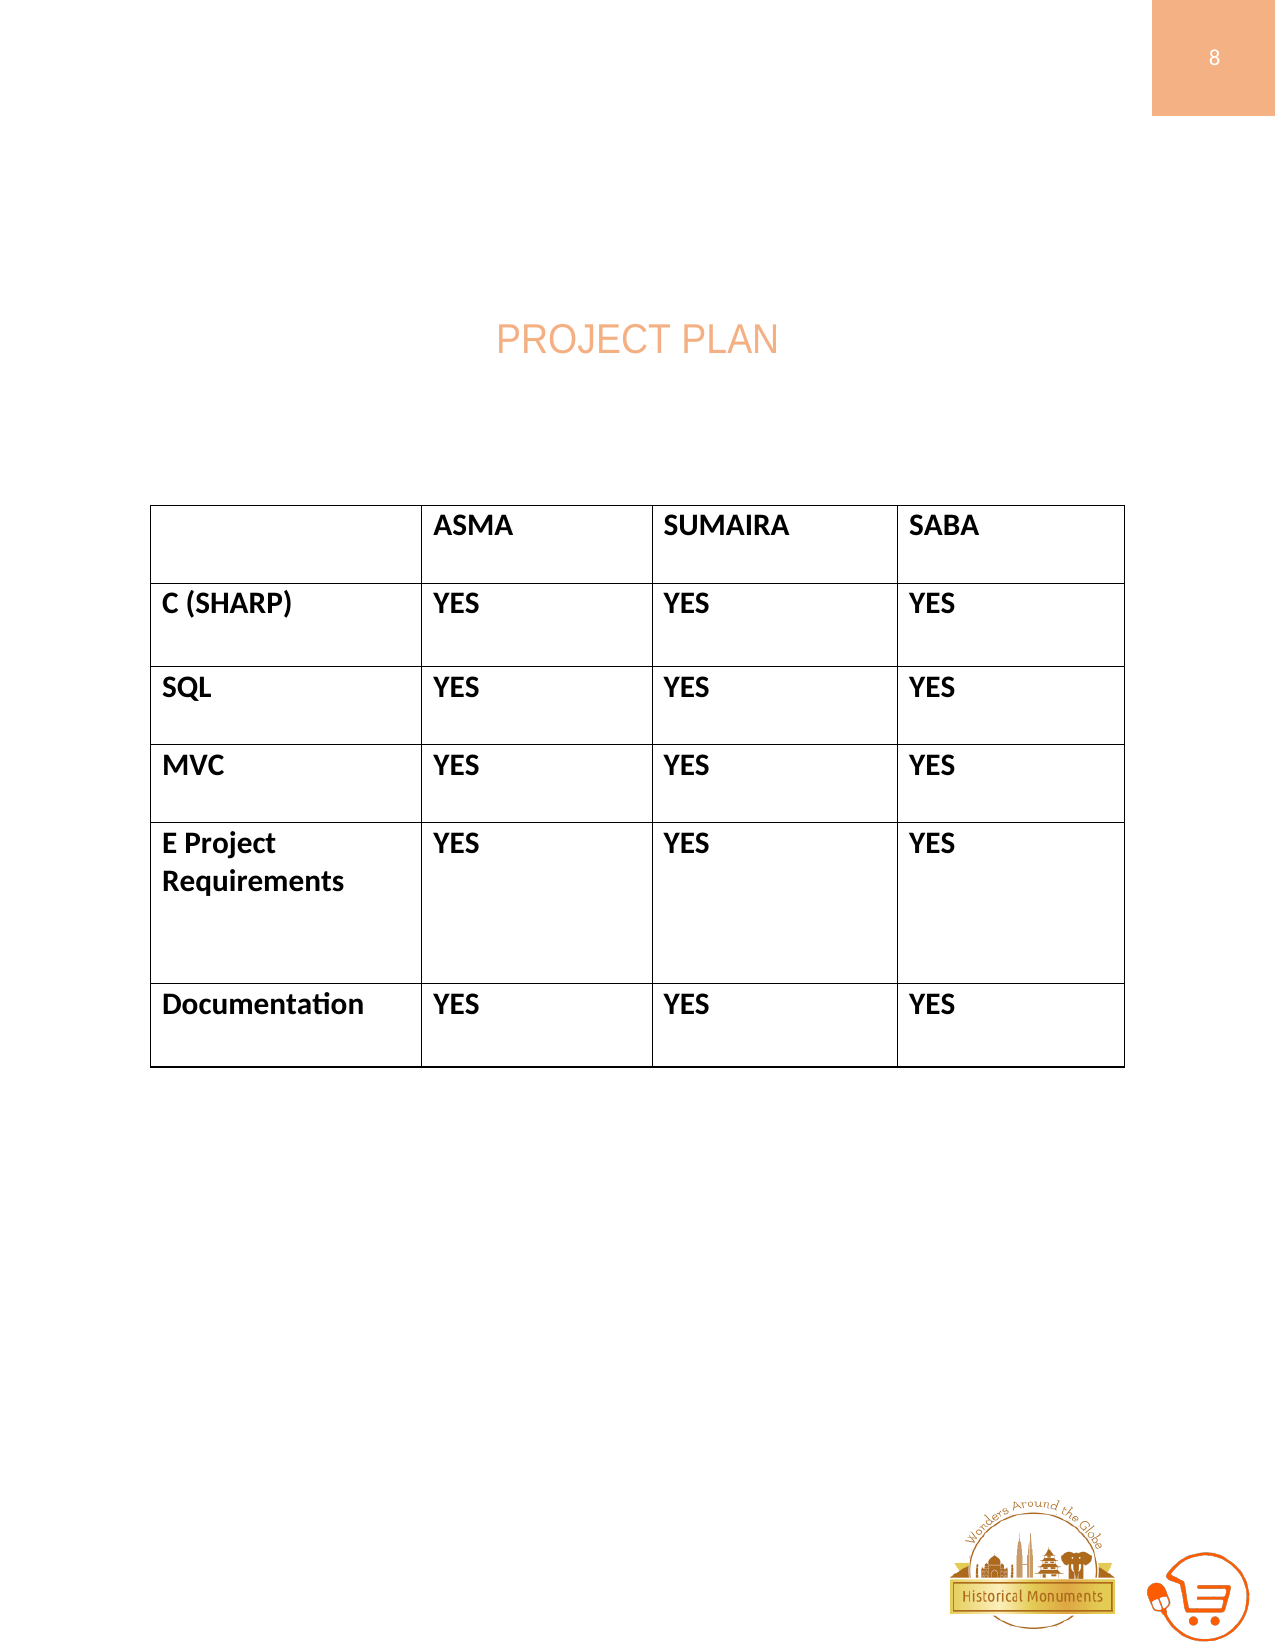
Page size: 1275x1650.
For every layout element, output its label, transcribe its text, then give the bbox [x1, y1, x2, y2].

table_cell YES [653, 745, 897, 822]
table_cell YES [422, 667, 652, 744]
table_cell MVC [151, 745, 421, 822]
table_header [151, 506, 421, 582]
table_cell Documentation [151, 984, 421, 1066]
table_cell E Project Requirements [151, 823, 421, 983]
table_cell YES [422, 823, 652, 983]
table_cell YES [898, 667, 1124, 744]
table_cell YES [422, 584, 652, 666]
table_cell YES [898, 823, 1124, 983]
table_header SUMAIRA [653, 506, 897, 582]
table_cell SQL [151, 667, 421, 744]
table_header SABA [898, 506, 1124, 582]
table_cell YES [898, 745, 1124, 822]
table_cell YES [422, 984, 652, 1066]
picture [1143, 1547, 1253, 1648]
table_cell C (SHARP) [151, 584, 421, 666]
table_cell YES [898, 584, 1124, 666]
table_cell YES [653, 584, 897, 666]
picture [938, 1479, 1125, 1650]
table_cell YES [422, 745, 652, 822]
table_cell YES [898, 984, 1124, 1066]
table_header ASMA [422, 506, 652, 582]
table_cell YES [653, 823, 897, 983]
table_cell YES [653, 667, 897, 744]
text PROJECT PLAN [150, 315, 1125, 363]
table_cell YES [653, 984, 897, 1066]
